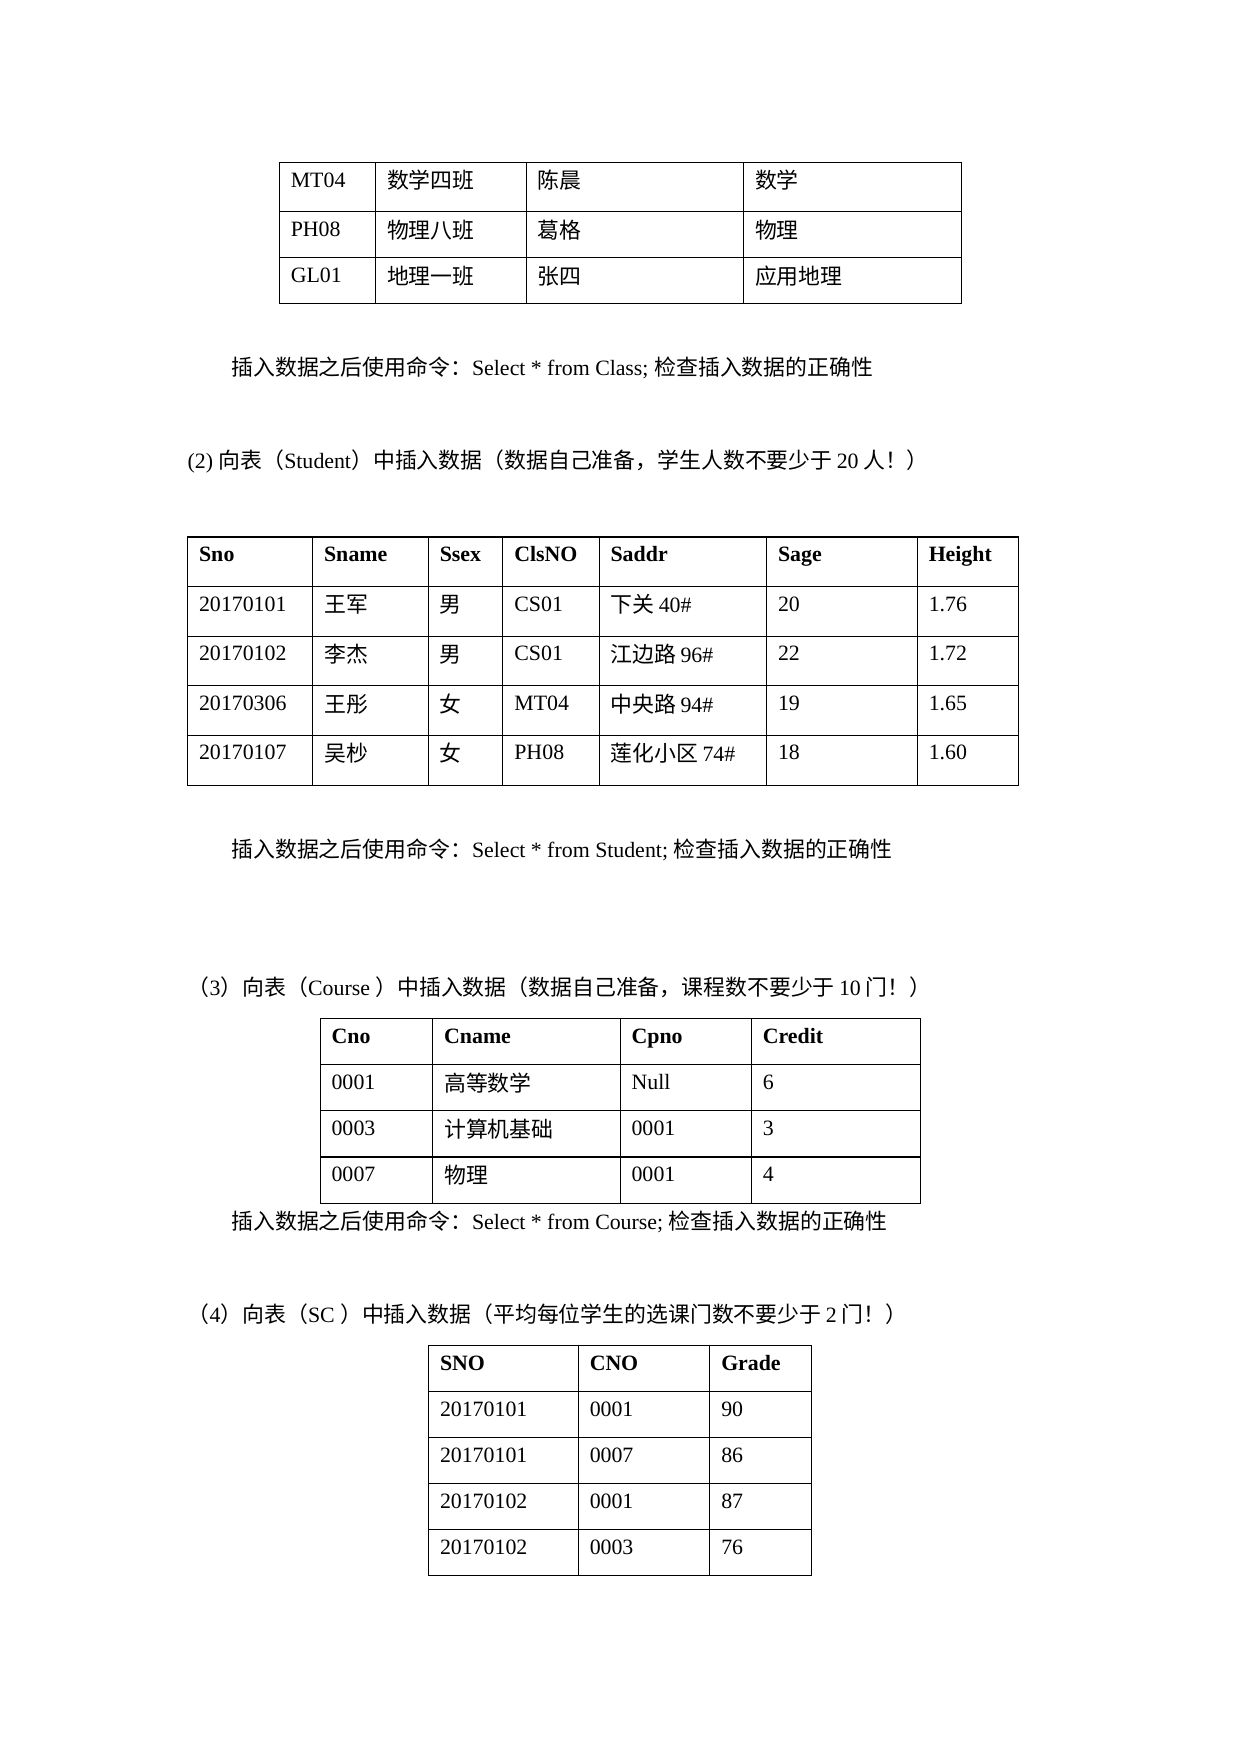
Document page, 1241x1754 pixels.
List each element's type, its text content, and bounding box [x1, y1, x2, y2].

table_header Height [918, 538, 1018, 586]
table_header Cno [321, 1019, 432, 1064]
table_cell 物理 [744, 212, 961, 257]
table_cell MT04 [503, 686, 599, 735]
table_header ClsNO [503, 538, 599, 586]
table_cell 20170102 [188, 637, 312, 685]
table_cell 1.60 [918, 736, 1018, 785]
table_cell 中央路94# [600, 686, 766, 735]
table_cell 76 [710, 1530, 811, 1575]
table_header Sname [313, 538, 428, 586]
table_cell PH08 [503, 736, 599, 785]
table_cell 男 [429, 637, 502, 685]
table_header Saddr [600, 538, 766, 586]
table_cell 0001 [321, 1065, 432, 1110]
table_cell 0007 [321, 1158, 432, 1202]
table_header Cname [433, 1019, 620, 1064]
table_cell 0001 [621, 1111, 751, 1156]
table_cell 20170107 [188, 736, 312, 785]
table_cell CS01 [503, 587, 599, 636]
table_cell 数学 [744, 163, 961, 211]
table_cell 1.72 [918, 637, 1018, 685]
table_cell 1.65 [918, 686, 1018, 735]
text （4）向表（SC ）中插入数据（平均每位学生的选课门数不要少于2门！） [187, 1297, 1053, 1329]
table_cell 87 [710, 1484, 811, 1529]
table_cell 计算机基础 [433, 1111, 620, 1156]
table_cell 1.76 [918, 587, 1018, 636]
table_cell 20 [767, 587, 917, 636]
table_cell 18 [767, 736, 917, 785]
table_cell 20170306 [188, 686, 312, 735]
table_cell GL01 [280, 258, 375, 303]
table_cell 3 [752, 1111, 920, 1156]
table_cell MT04 [280, 163, 375, 211]
table_cell 莲化小区74# [600, 736, 766, 785]
table_cell PH08 [280, 212, 375, 257]
table_cell 男 [429, 587, 502, 636]
table_cell 0003 [579, 1530, 709, 1575]
text 插入数据之后使用命令：Select * from Student; 检查插入数据的正确性 [187, 831, 1053, 864]
table_cell 20170101 [188, 587, 312, 636]
table_cell 李杰 [313, 637, 428, 685]
table_header Grade [710, 1346, 811, 1391]
table_cell 86 [710, 1438, 811, 1483]
table_cell 90 [710, 1392, 811, 1437]
table_header Cpno [621, 1019, 751, 1064]
text (2) 向表（Student）中插入数据（数据自己准备，学生人数不要少于20人！） [187, 443, 1053, 475]
table_cell 陈晨 [527, 163, 743, 211]
table_cell 地理一班 [376, 258, 526, 303]
table_cell 葛格 [527, 212, 743, 257]
table_cell 王彤 [313, 686, 428, 735]
table_cell 张四 [527, 258, 743, 303]
table_cell CS01 [503, 637, 599, 685]
table_header Sage [767, 538, 917, 586]
table_cell 0001 [579, 1392, 709, 1437]
table_cell 20170102 [429, 1484, 578, 1529]
table_cell 0001 [579, 1484, 709, 1529]
text 插入数据之后使用命令：Select * from Course; 检查插入数据的正确性 [187, 1203, 1053, 1236]
table_cell 20170101 [429, 1438, 578, 1483]
table_cell Null [621, 1065, 751, 1110]
table_cell 女 [429, 686, 502, 735]
table_cell 0003 [321, 1111, 432, 1156]
table_cell 0001 [621, 1158, 751, 1202]
table_cell 下关40# [600, 587, 766, 636]
table_cell 22 [767, 637, 917, 685]
table_cell 数学四班 [376, 163, 526, 211]
table_cell 应用地理 [744, 258, 961, 303]
table_header Ssex [429, 538, 502, 586]
table_cell 19 [767, 686, 917, 735]
table_cell 高等数学 [433, 1065, 620, 1110]
table_cell 物理八班 [376, 212, 526, 257]
table_cell 吴杪 [313, 736, 428, 785]
table_cell 0007 [579, 1438, 709, 1483]
table_cell 20170102 [429, 1530, 578, 1575]
table_cell 4 [752, 1158, 920, 1202]
text （3）向表（Course ）中插入数据（数据自己准备，课程数不要少于10门！） [187, 970, 1053, 1002]
text 插入数据之后使用命令：Select * from Class; 检查插入数据的正确性 [187, 349, 1053, 382]
table_header CNO [579, 1346, 709, 1391]
table_cell 20170101 [429, 1392, 578, 1437]
table_cell 女 [429, 736, 502, 785]
table_cell 江边路96# [600, 637, 766, 685]
table_header Sno [188, 538, 312, 586]
table_cell 6 [752, 1065, 920, 1110]
table_header SNO [429, 1346, 578, 1391]
table_cell 物理 [433, 1158, 620, 1202]
table_cell 王军 [313, 587, 428, 636]
table_header Credit [752, 1019, 920, 1064]
